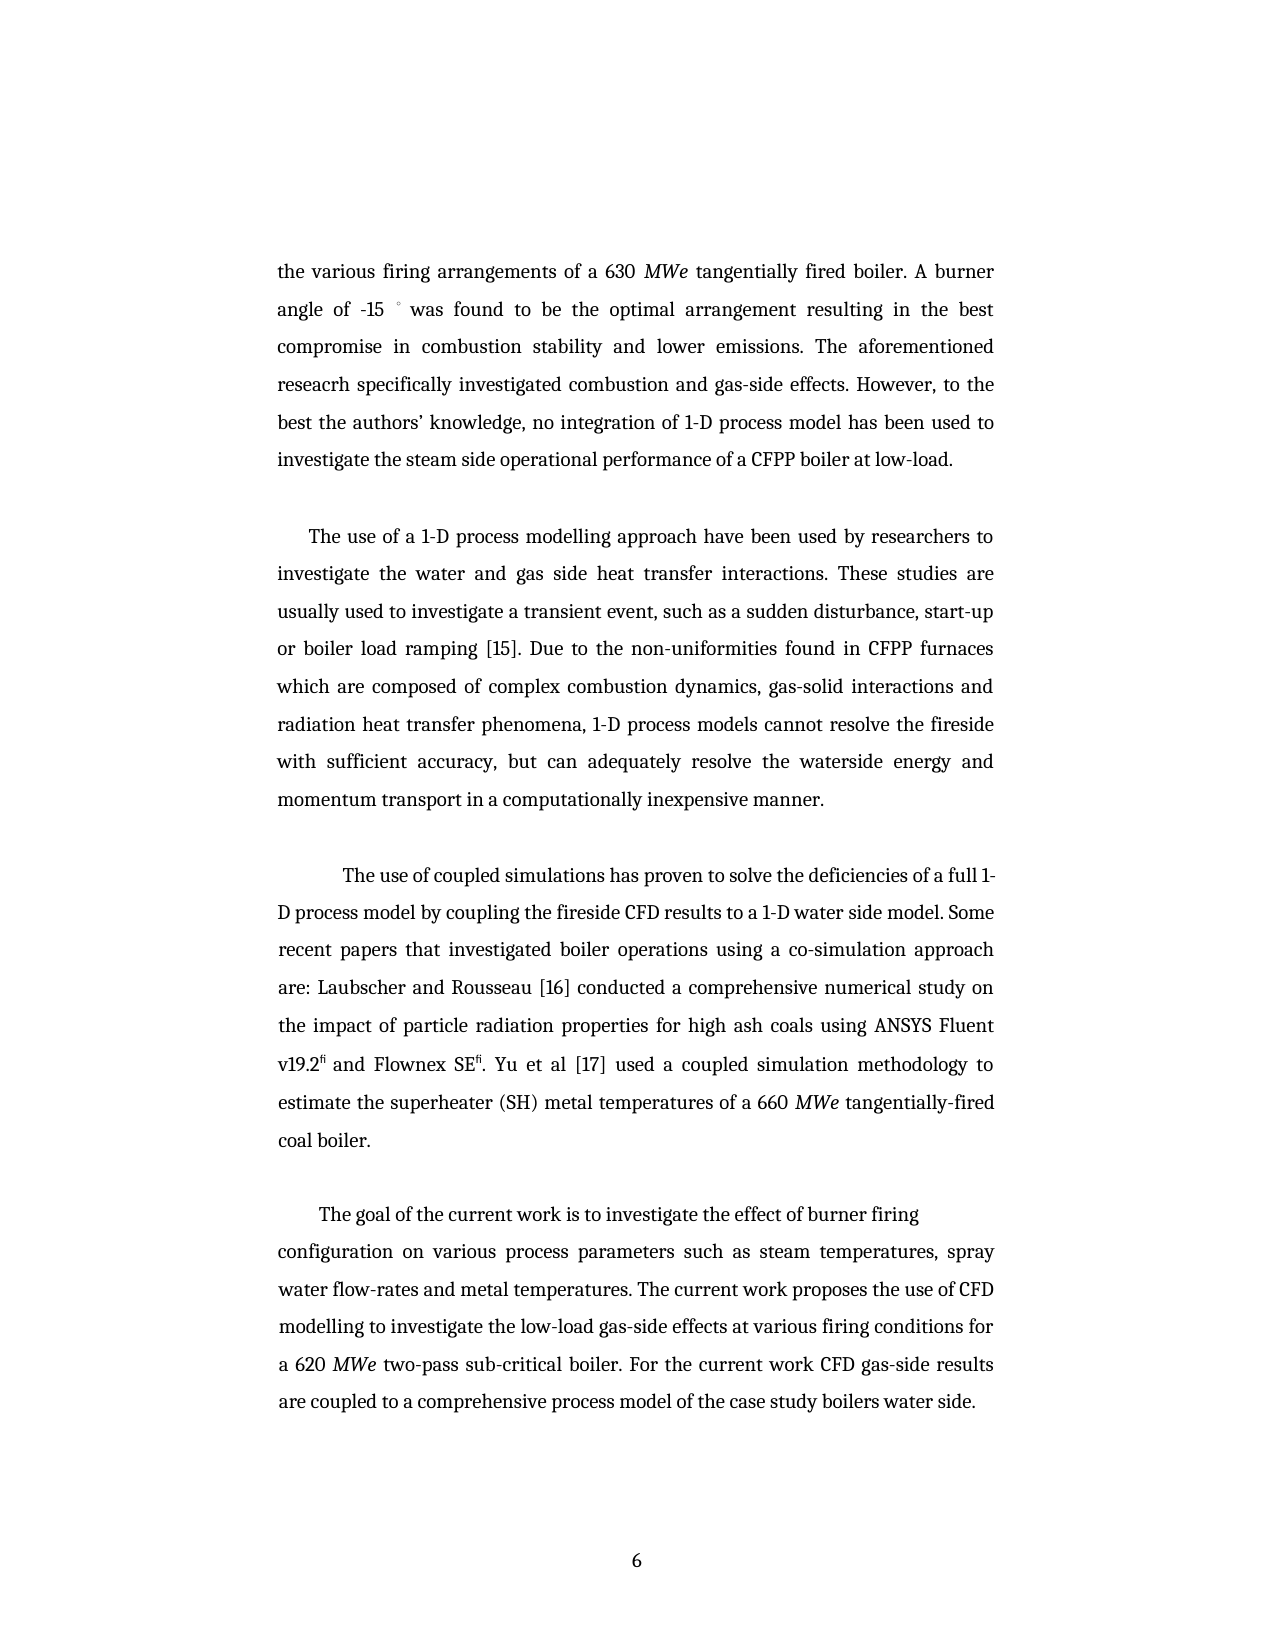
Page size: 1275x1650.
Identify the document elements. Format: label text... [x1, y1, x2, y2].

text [277, 260, 995, 472]
text D process model by coupling the fireside CFD results to a 1-D water side model. Some recent papers that investigated boiler operations using a co-simulation approach are: Laubscher and Rousseau [16] conducted a comprehensive numerical study on the impact of particle radiation properties for high ash coals using ANSYS Fluent v19.2fi and Flownex SEfi. Yu et al [17] used a coupled simulation methodology to estimate the superheater (SH) metal temperatures of a 660 MWe tangentially-fired coal boiler. [277, 900, 995, 1152]
text The goal of the current work is to investigate the effect of burner firing [241, 1203, 996, 1227]
text configuration on various process parameters such as steam temperatures, spray water flow-rates and metal temperatures. The current work proposes the use of CFD modelling to investigate the low-load gas-side effects at various firing conditions for a 620 MWe two-pass sub-critical boiler. For the current work CFD gas-side results are coupled to a comprehensive process model of the case study boilers water side. [278, 1240, 995, 1414]
text The use of a 1-D process modelling approach have been used by researchers to investigate the water and gas side heat transfer interactions. These studies are usually used to investigate a transient event, such as a sudden disturbance, start-up or boiler load ramping [15]. Due to the non-uniformities found in CFPP furnaces which are composed of complex combustion dynamics, gas-solid interactions and radiation heat transfer phenomena, 1-D process models cannot resolve the fireside with sufficient accuracy, but can adequately resolve the waterside energy and momentum transport in a computationally inexpensive manner. [277, 524, 995, 811]
text The use of coupled simulations has proven to solve the deficiencies of a full 1- [241, 864, 996, 888]
